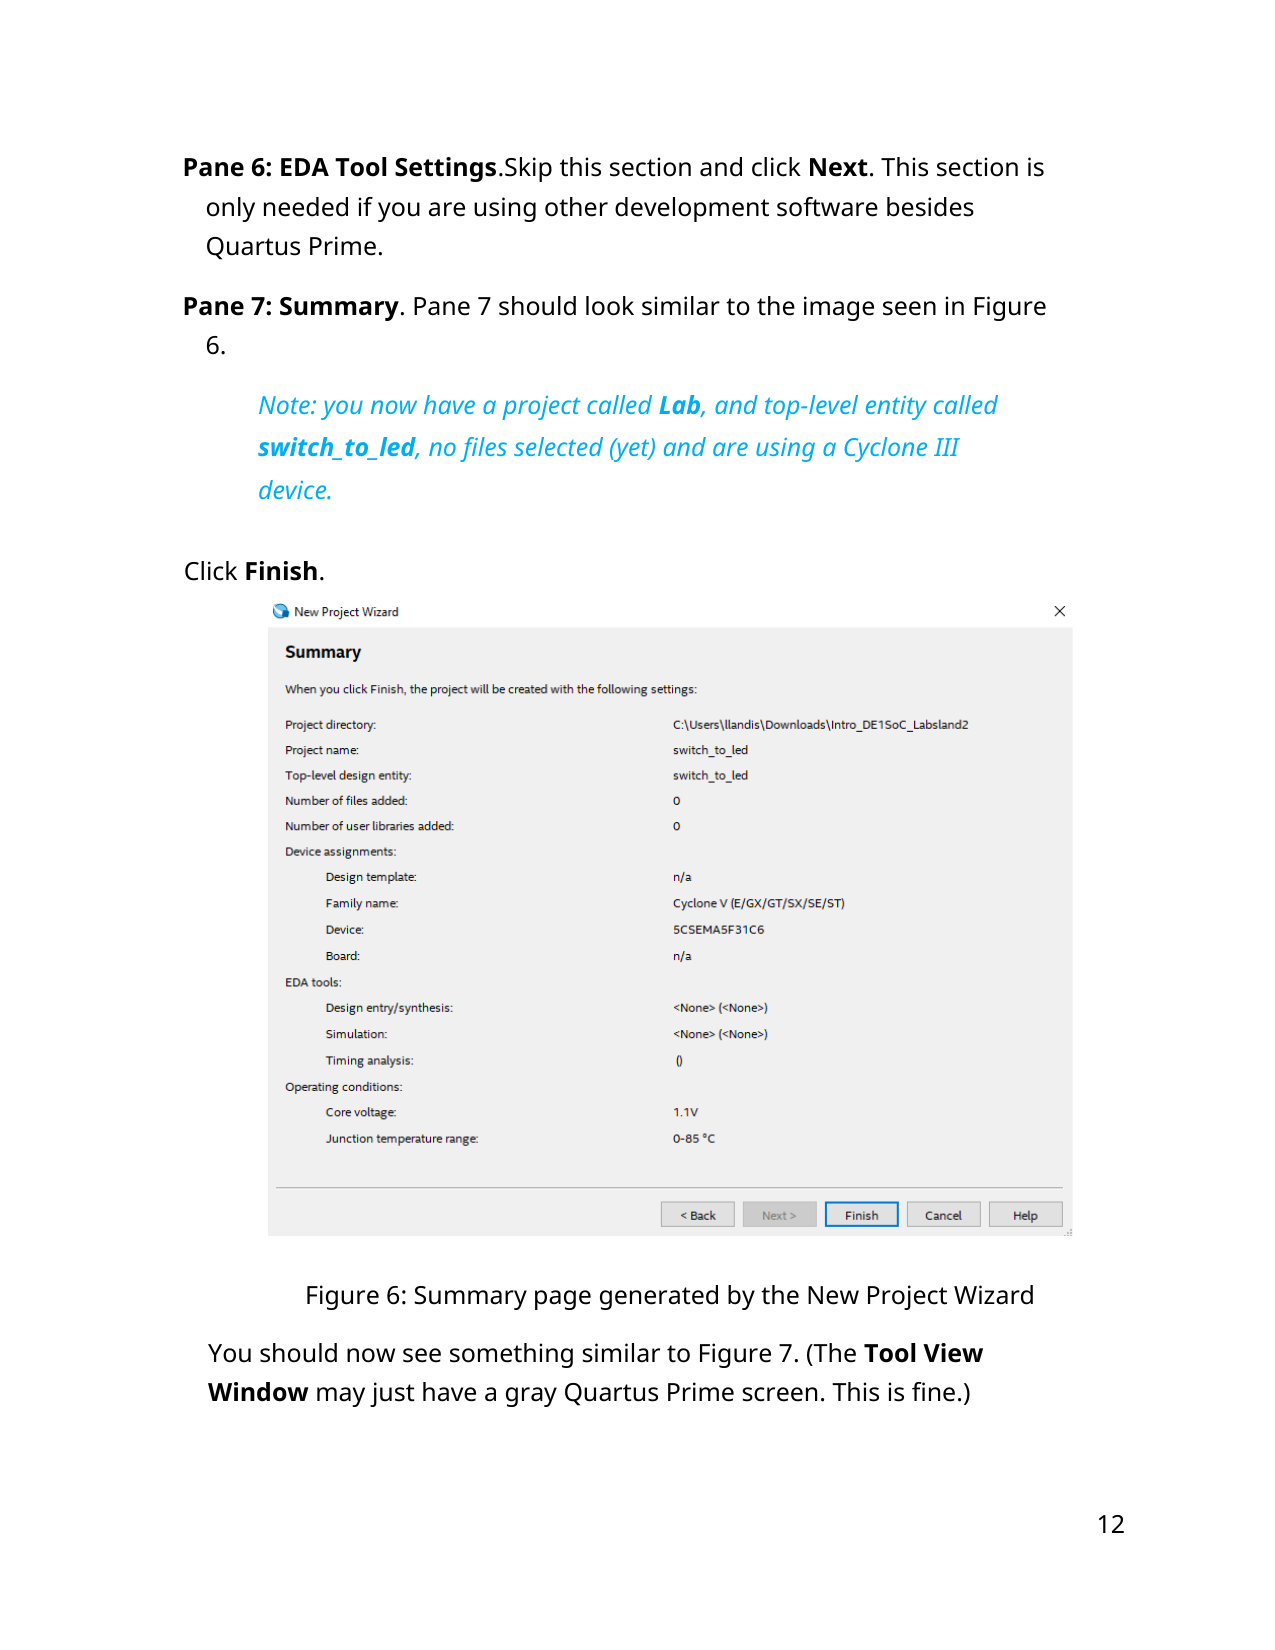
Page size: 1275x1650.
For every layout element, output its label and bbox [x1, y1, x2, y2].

picture [268, 601, 1073, 1236]
